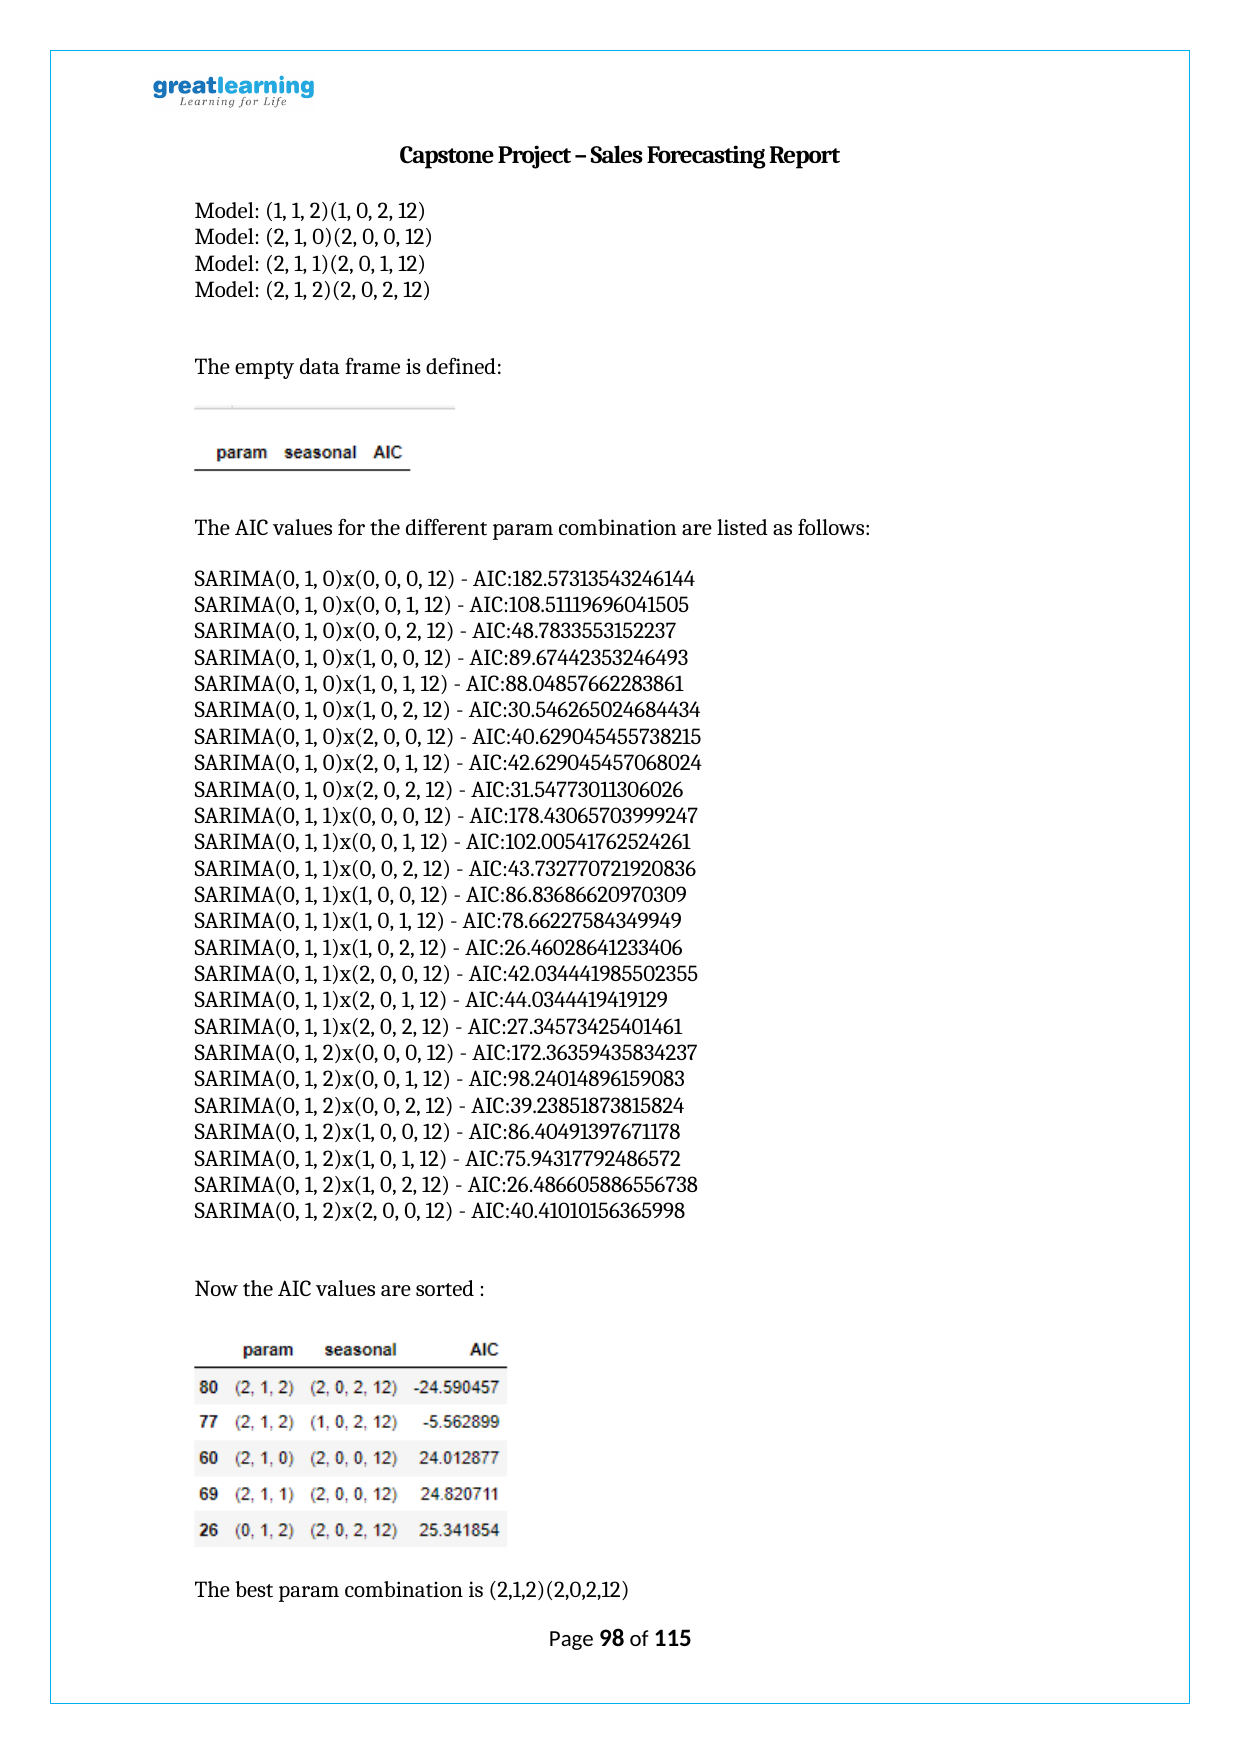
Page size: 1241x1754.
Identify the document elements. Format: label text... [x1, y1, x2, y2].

text SARIMA(0, 1, 2)x(1, 0, 1, 12) - AIC:75.94317792486572 [150, 1145, 1090, 1172]
text SARIMA(0, 1, 0)x(0, 0, 0, 12) - AIC:182.57313543246144 [150, 566, 1090, 592]
text SARIMA(0, 1, 1)x(0, 0, 2, 12) - AIC:43.732770721920836 [150, 855, 1090, 882]
text SARIMA(0, 1, 1)x(1, 0, 0, 12) - AIC:86.83686620970309 [150, 882, 1090, 908]
text SARIMA(0, 1, 1)x(2, 0, 0, 12) - AIC:42.034441985502355 [150, 961, 1090, 987]
text SARIMA(0, 1, 0)x(0, 0, 2, 12) - AIC:48.7833553152237 [150, 618, 1090, 644]
text SARIMA(0, 1, 2)x(0, 0, 1, 12) - AIC:98.24014896159083 [150, 1066, 1090, 1093]
text Model: (1, 1, 2)(1, 0, 2, 12) [150, 198, 1090, 224]
text SARIMA(0, 1, 1)x(2, 0, 1, 12) - AIC:44.0344419419129 [150, 987, 1090, 1013]
text Model: (2, 1, 1)(2, 0, 1, 12) [150, 250, 1090, 277]
text SARIMA(0, 1, 2)x(2, 0, 0, 12) - AIC:40.41010156365998 [150, 1198, 1090, 1224]
text SARIMA(0, 1, 1)x(0, 0, 1, 12) - AIC:102.00541762524261 [150, 829, 1090, 855]
text Now the AIC values are sorted : [150, 1275, 1090, 1302]
text SARIMA(0, 1, 1)x(1, 0, 2, 12) - AIC:26.46028641233406 [150, 934, 1090, 961]
text The best param combination is (2,1,2)(2,0,2,12) [150, 1577, 1090, 1603]
text SARIMA(0, 1, 1)x(2, 0, 2, 12) - AIC:27.34573425401461 [150, 1013, 1090, 1040]
text SARIMA(0, 1, 2)x(0, 0, 0, 12) - AIC:172.36359435834237 [150, 1040, 1090, 1066]
picture [150, 73, 316, 112]
text SARIMA(0, 1, 0)x(2, 0, 2, 12) - AIC:31.54773011306026 [150, 776, 1090, 803]
text SARIMA(0, 1, 0)x(0, 0, 1, 12) - AIC:108.51119696041505 [150, 592, 1090, 618]
text SARIMA(0, 1, 0)x(1, 0, 0, 12) - AIC:89.67442353246493 [150, 644, 1090, 671]
text SARIMA(0, 1, 0)x(1, 0, 2, 12) - AIC:30.546265024684434 [150, 697, 1090, 724]
text The empty data frame is defined: [150, 354, 1090, 380]
text Model: (2, 1, 0)(2, 0, 0, 12) [150, 224, 1090, 250]
text SARIMA(0, 1, 1)x(0, 0, 0, 12) - AIC:178.43065703999247 [150, 803, 1090, 829]
text SARIMA(0, 1, 1)x(1, 0, 1, 12) - AIC:78.66227584349949 [150, 908, 1090, 934]
text SARIMA(0, 1, 2)x(1, 0, 2, 12) - AIC:26.486605886556738 [150, 1172, 1090, 1198]
text SARIMA(0, 1, 0)x(2, 0, 1, 12) - AIC:42.629045457068024 [150, 750, 1090, 776]
text SARIMA(0, 1, 0)x(1, 0, 1, 12) - AIC:88.04857662283861 [150, 671, 1090, 697]
text The AIC values for the different param combination are listed as follows: [150, 514, 1090, 541]
text Model: (2, 1, 2)(2, 0, 2, 12) [150, 277, 1090, 303]
picture [194, 1326, 523, 1552]
picture [194, 405, 456, 490]
text SARIMA(0, 1, 2)x(1, 0, 0, 12) - AIC:86.40491397671178 [150, 1119, 1090, 1145]
text SARIMA(0, 1, 2)x(0, 0, 2, 12) - AIC:39.23851873815824 [150, 1093, 1090, 1119]
text SARIMA(0, 1, 0)x(2, 0, 0, 12) - AIC:40.629045455738215 [150, 724, 1090, 750]
